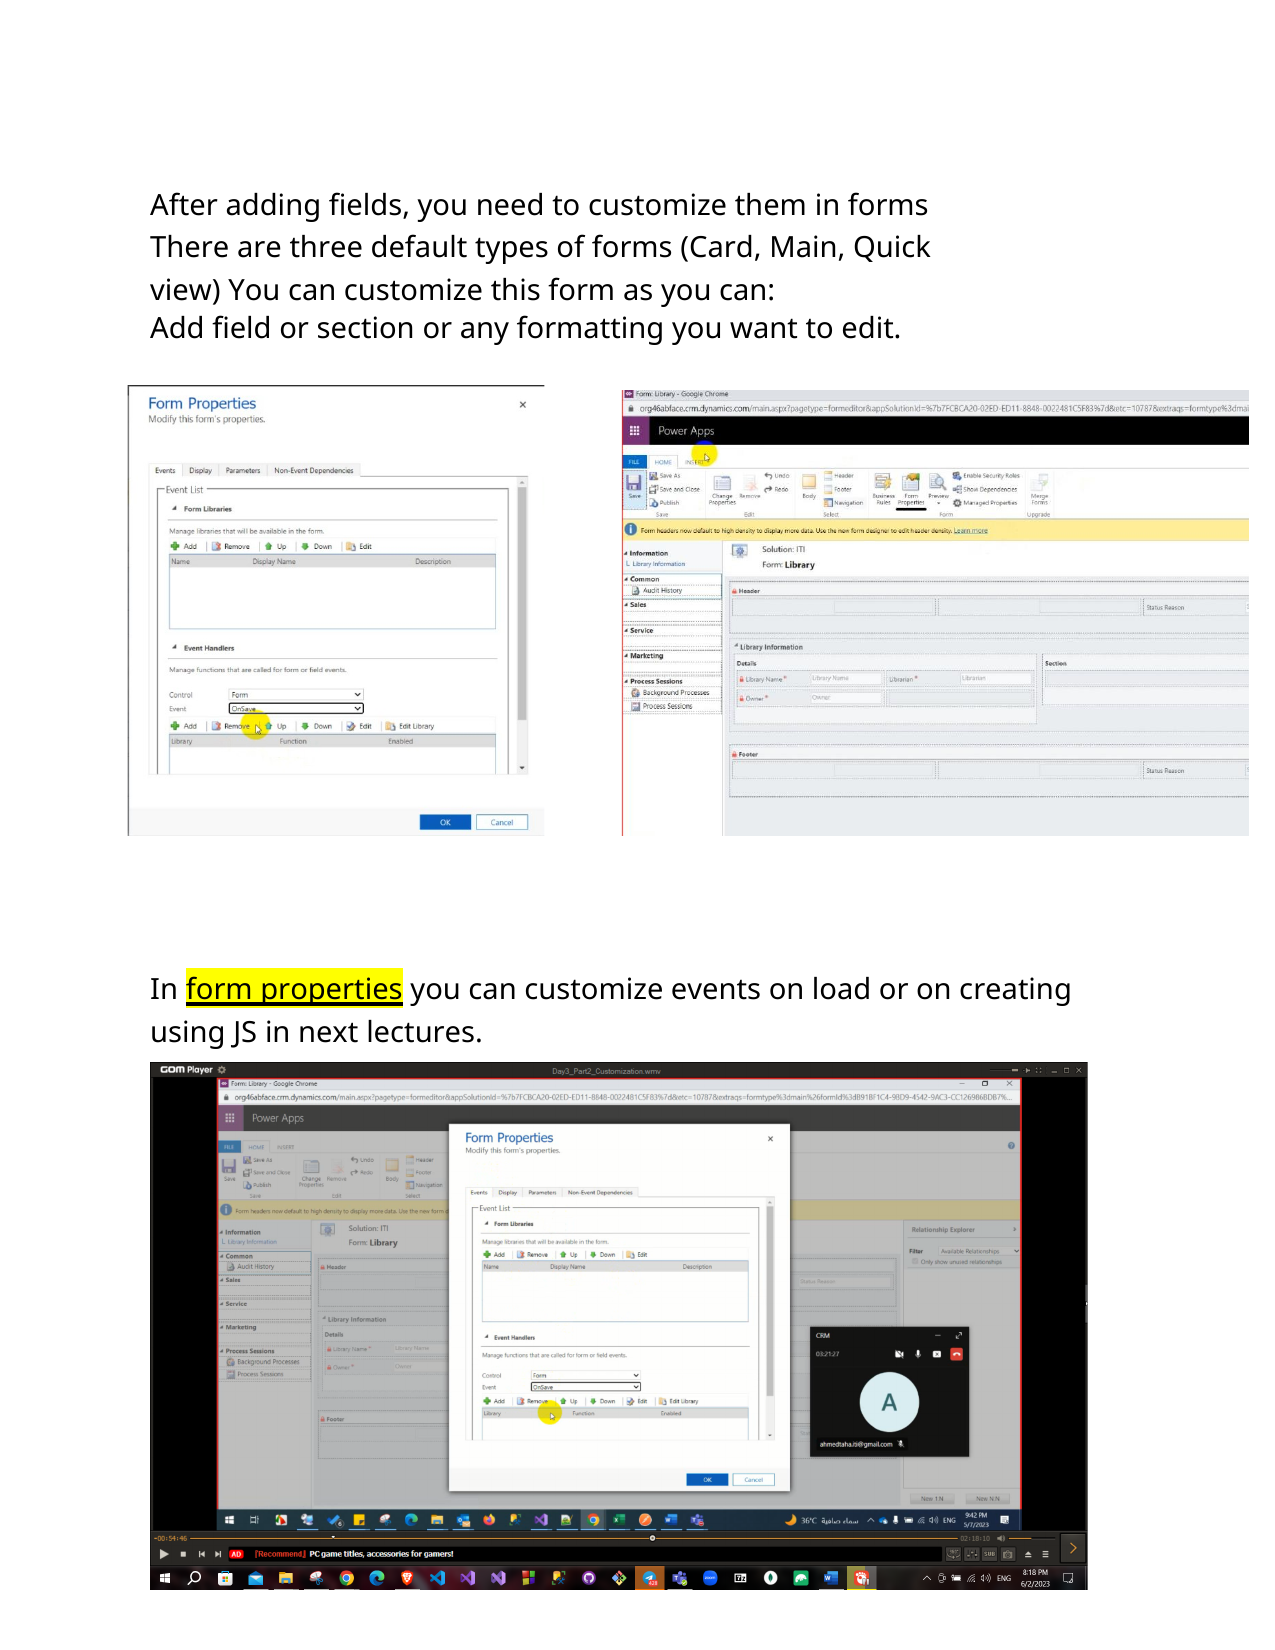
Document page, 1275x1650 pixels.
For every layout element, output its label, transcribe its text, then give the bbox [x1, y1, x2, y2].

text Add field or section or any formatting you want to edit. [150, 312, 1254, 346]
text After adding fields, you need to customize them in forms [150, 184, 1254, 224]
picture [621, 390, 1249, 836]
text In form properties you can customize events on load or on creating using JS in next lectures. [150, 968, 1092, 1051]
picture [150, 1062, 1088, 1590]
text There are three default types of forms (Card, Main, Quick view) You can customize this form as you can: [150, 226, 983, 309]
picture [127, 385, 545, 836]
